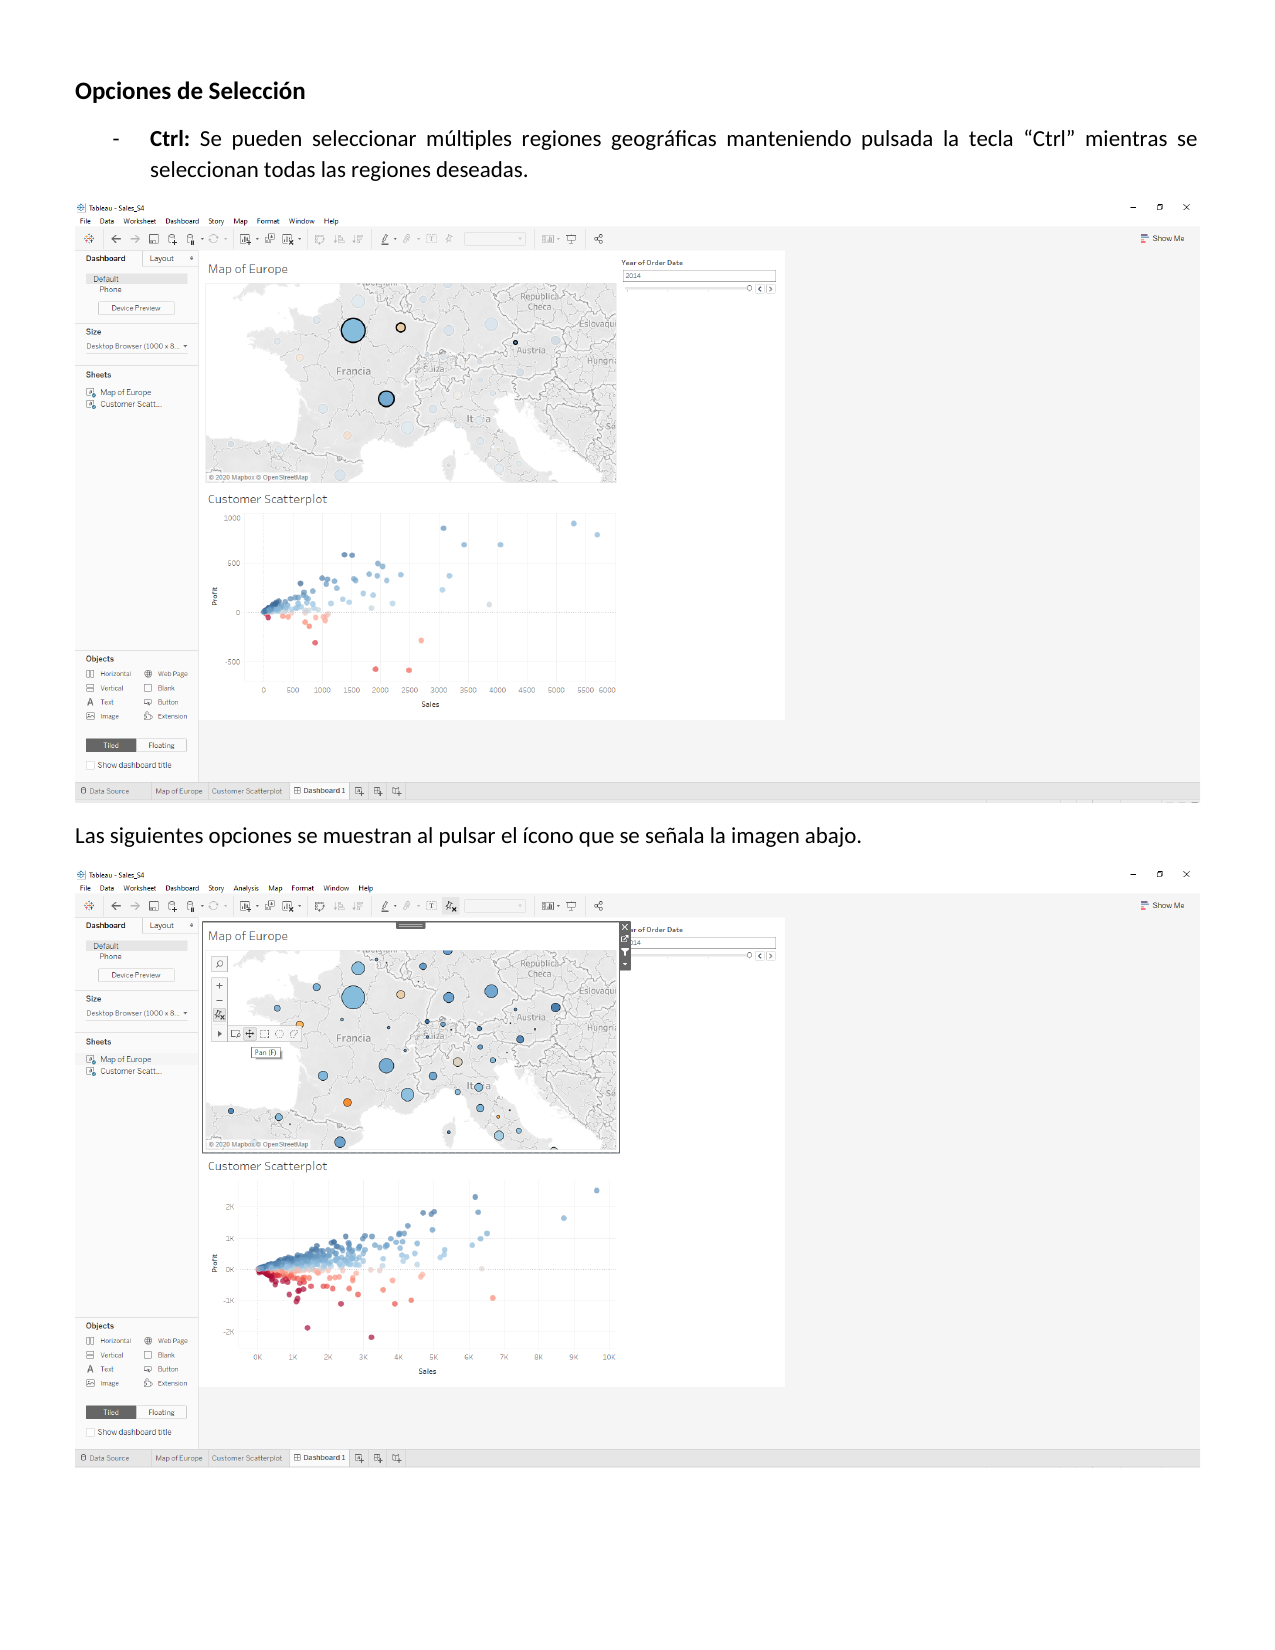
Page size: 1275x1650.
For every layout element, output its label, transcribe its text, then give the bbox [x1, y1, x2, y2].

picture [75, 868, 1200, 1468]
list Ctrl: Se pueden seleccionar múltiples regiones geográficas manteniendo pulsada la tecla “Ctrl” mientras se seleccionan todas las regiones deseadas. [112, 124, 1200, 183]
text Las siguientes opciones se muestran al pulsar el ícono que se señala la imagen abajo. [75, 821, 1200, 849]
text Opciones de Selección [75, 75, 1200, 106]
picture [75, 201, 1200, 803]
